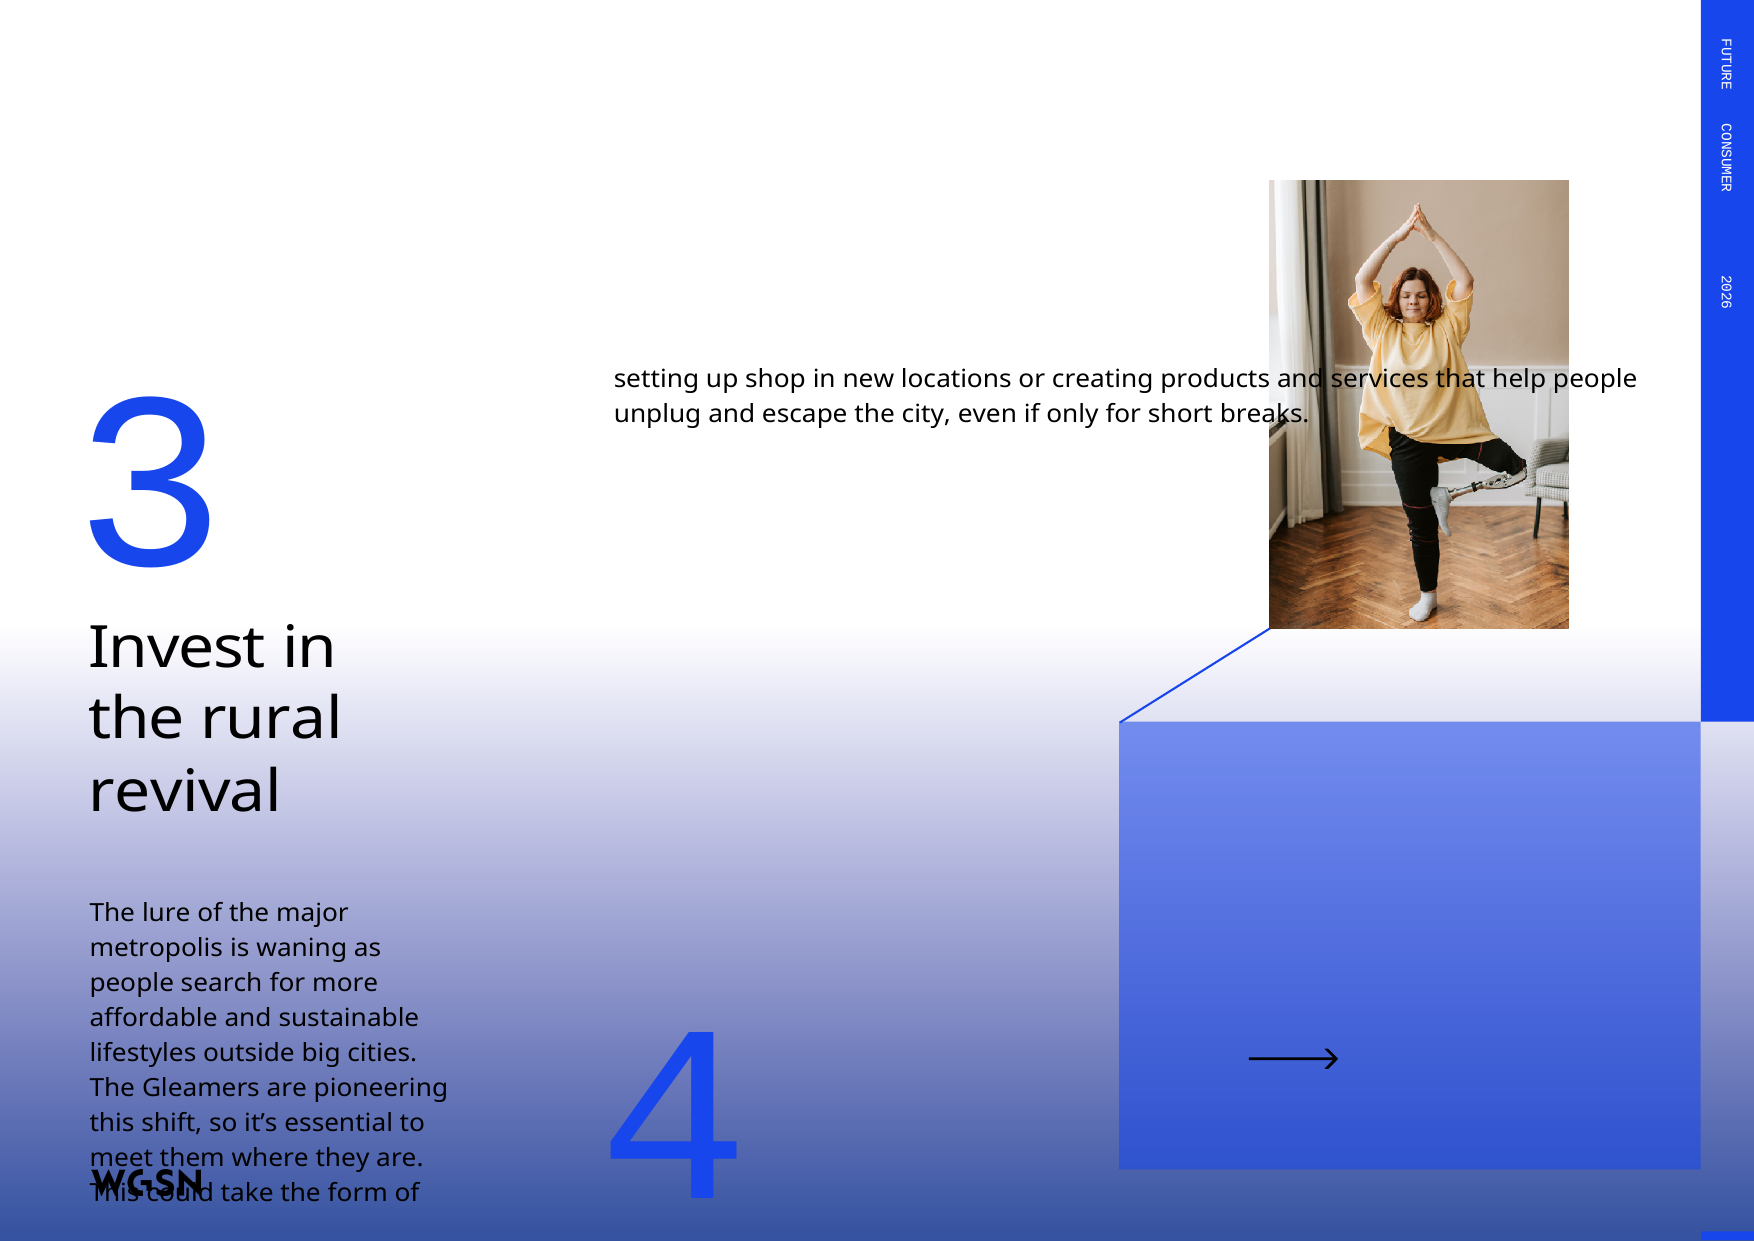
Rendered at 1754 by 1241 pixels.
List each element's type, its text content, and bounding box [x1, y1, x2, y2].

picture [0, 430, 1754, 1241]
text The lure of the major metropolis is waning as people search for more affordable and sustainable lifestyles outside big cities. The Gleamers are pioneering this shift, so it’s essential to meet them where they are. This could take the form of setting up shop in new locations or creating products and services that help people unplug and escape the city, even if only for short breaks. [89, 895, 450, 1209]
picture [1269, 180, 1569, 361]
text The lure of the major metropolis is waning as people search for more affordable and sustainable lifestyles outside big cities. The Gleamers are pioneering this shift, so it’s essential to meet them where they are. This could take the form of setting up shop in new locations or creating products and services that help people unplug and escape the city, even if only for short breaks. [613, 361, 1710, 430]
subtitle Invest in the rural revival [88, 609, 409, 829]
